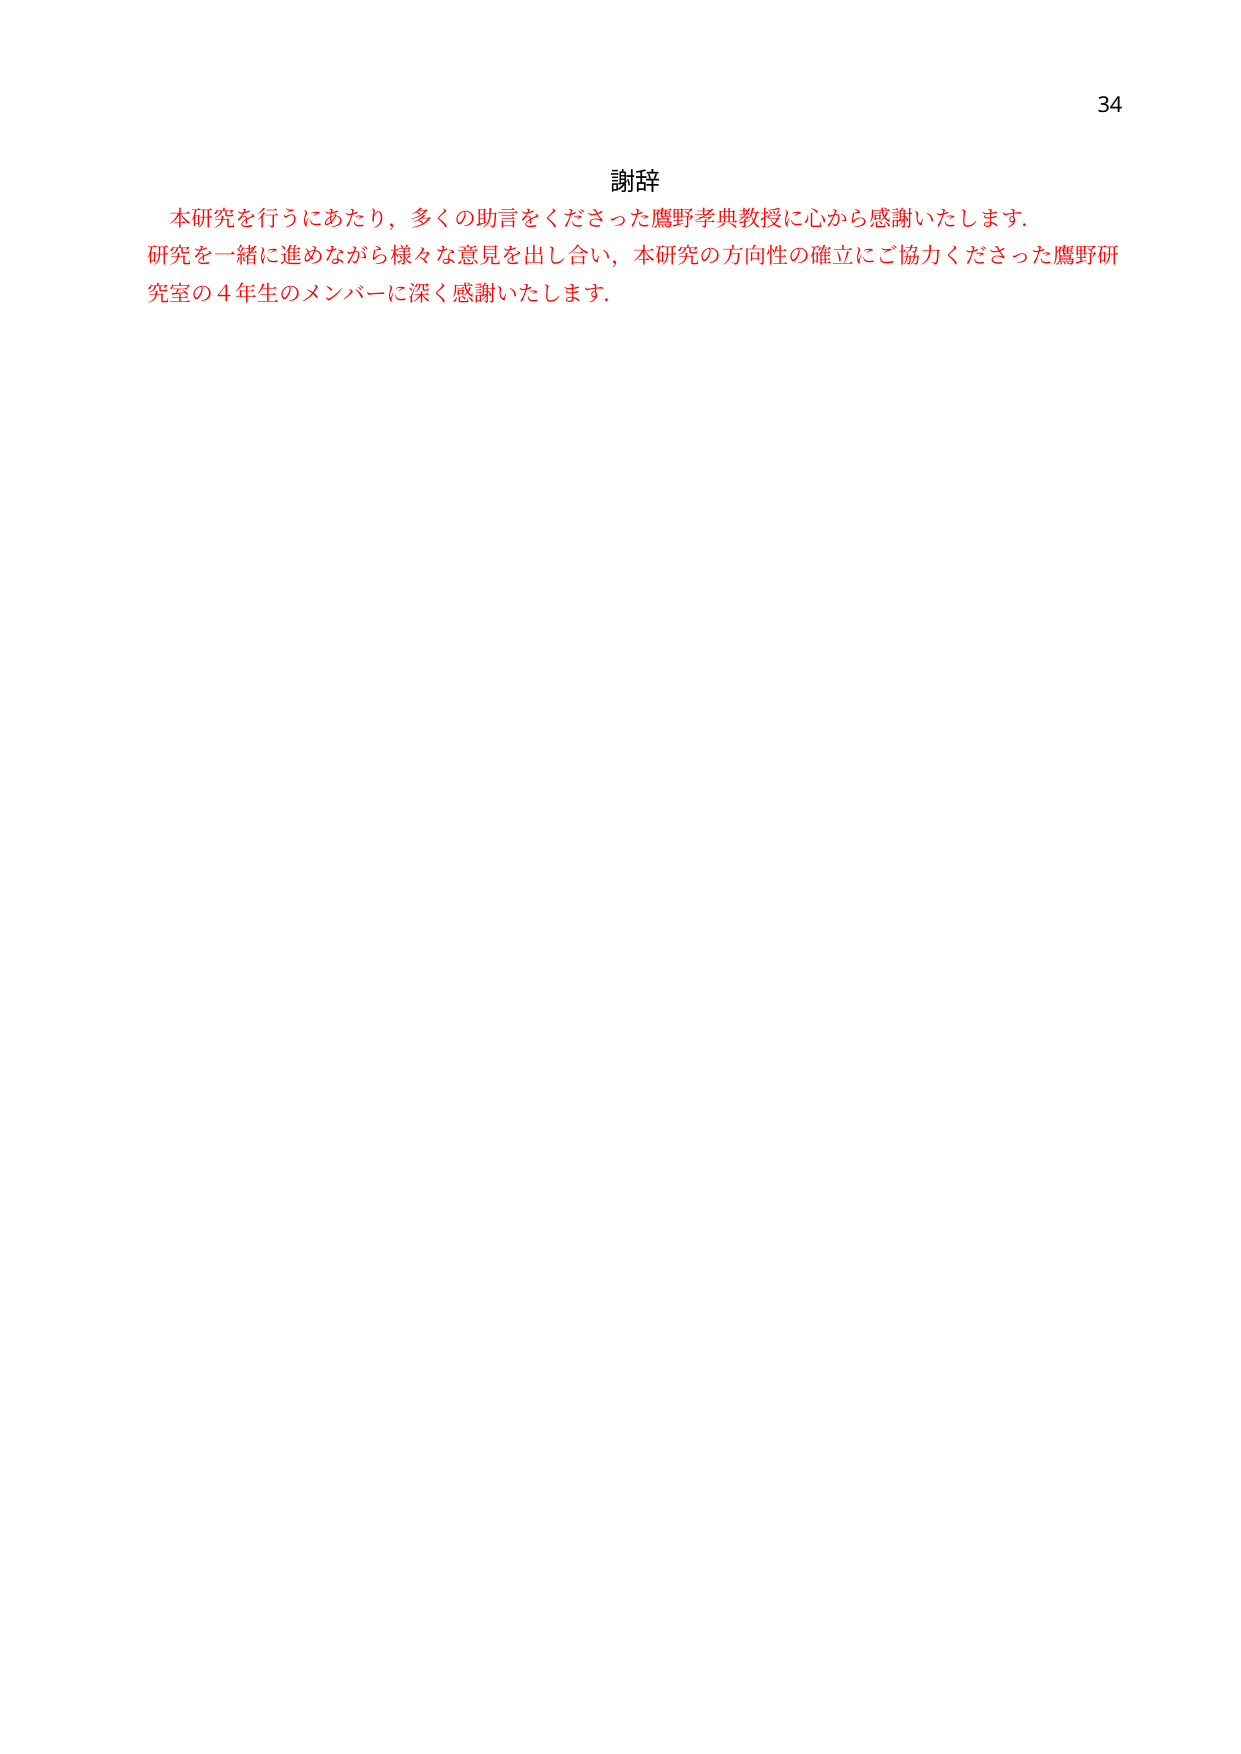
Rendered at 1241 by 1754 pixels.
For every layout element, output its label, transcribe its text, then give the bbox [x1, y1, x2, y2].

text 研究を一緒に進めながら様々な意見を出し合い，本研究の方向性の確立にご協力くださった鷹野研究室の４年生のメンバーに深く感謝いたします． [148, 236, 1122, 311]
text 本研究を行うにあたり，多くの助言をくださった鷹野孝典教授に心から感謝いたします． [148, 198, 1122, 236]
subtitle 謝辞 [148, 161, 1122, 198]
